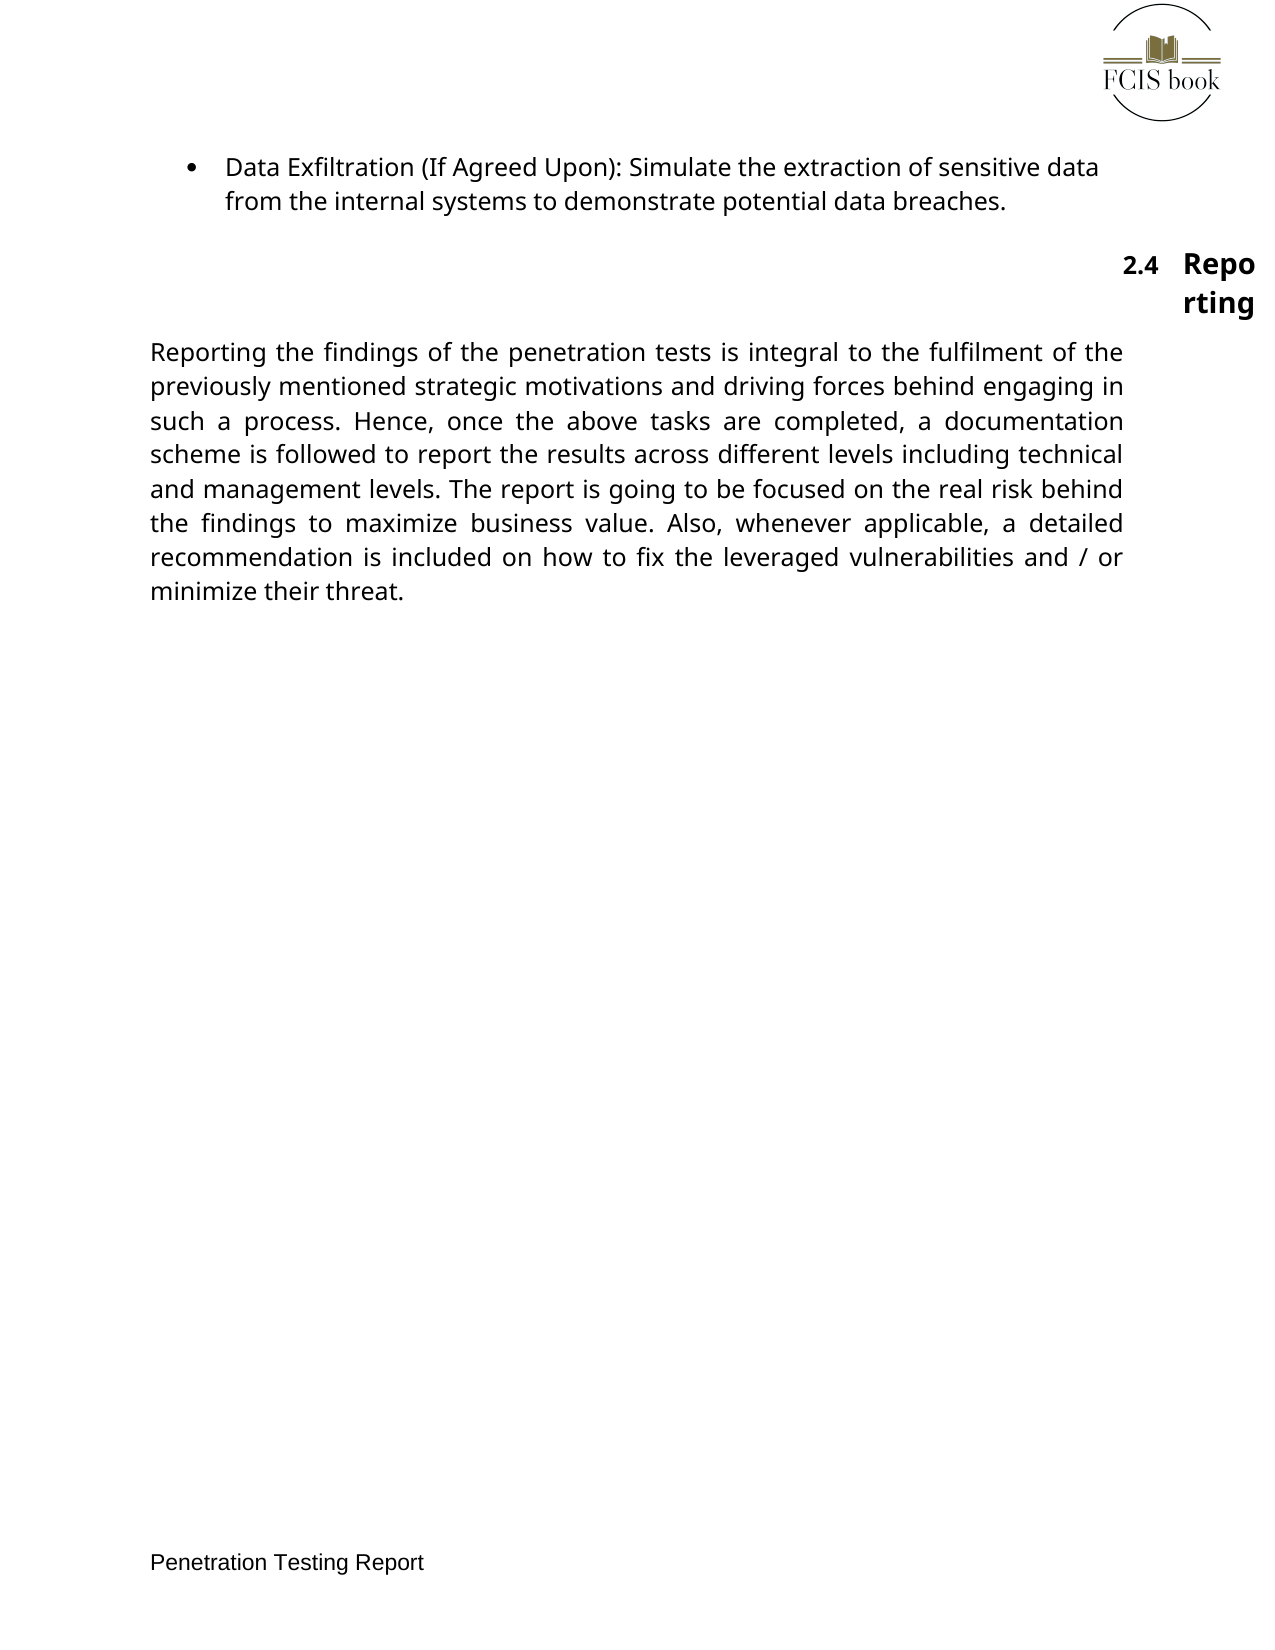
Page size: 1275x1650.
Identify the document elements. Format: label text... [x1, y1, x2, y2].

text Reporting the findings of the penetration tests is integral to the fulfilment of the previously mentioned strategic motivations and driving forces behind engaging in such a process. Hence, once the above tasks are completed, a documentation scheme is followed to report the results across different levels including technical and management levels. The report is going to be focused on the real risk behind the findings to maximize business value. Also, whenever applicable, a detailed recommendation is included on how to fix the leveraged vulnerabilities and / or minimize their threat. [150, 335, 1125, 607]
picture [1067, 3, 1257, 122]
subtitle Reporting [1123, 243, 1259, 322]
list Data Exfiltration (If Agreed Upon): Simulate the extraction of sensitive data from the internal systems to demonstrate potential data breaches. [187, 150, 1125, 218]
